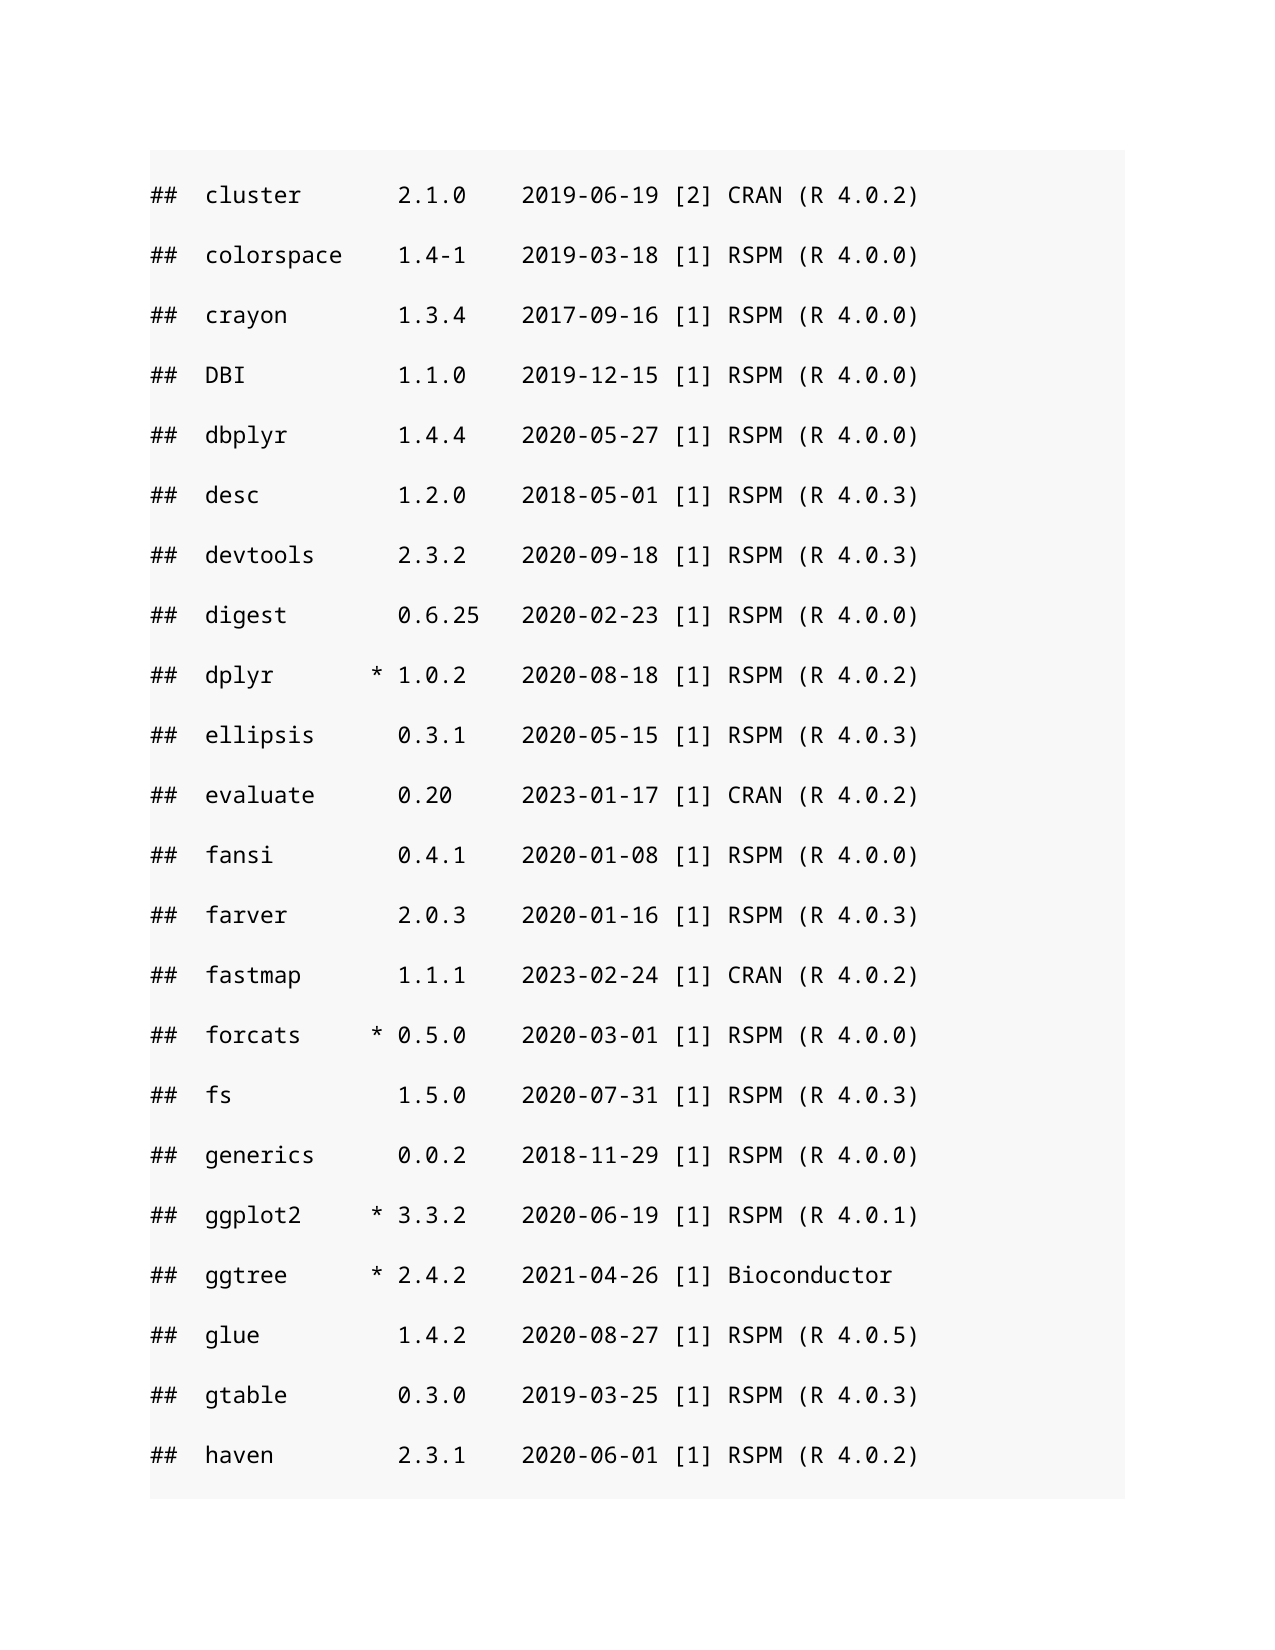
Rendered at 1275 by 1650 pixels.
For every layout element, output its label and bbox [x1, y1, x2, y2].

text [150, 150, 1125, 1499]
